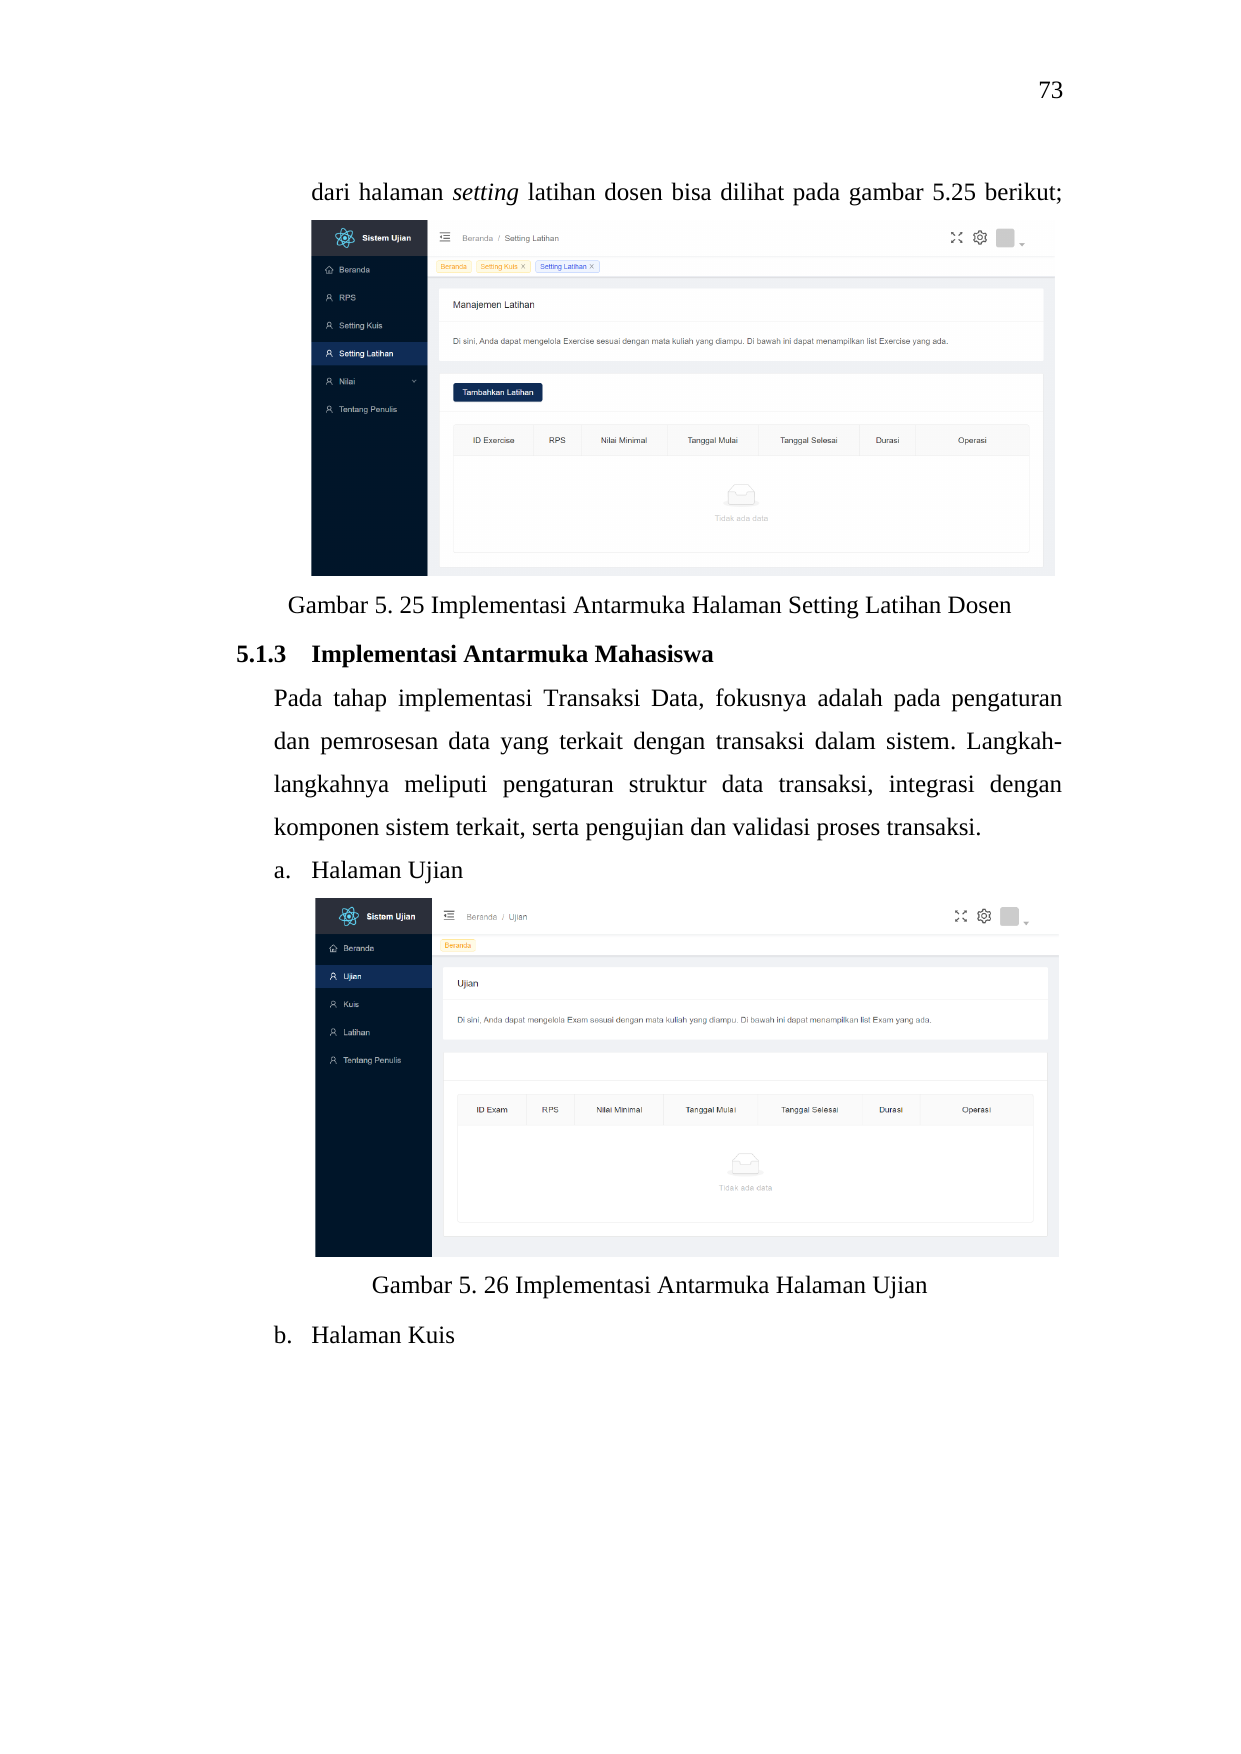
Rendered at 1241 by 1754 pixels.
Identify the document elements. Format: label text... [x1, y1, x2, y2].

text Pada tahap implementasi Transaksi Data, fokusnya adalah pada pengaturan dan pemrosesan data yang terkait dengan transaksi dalam sistem. Langkah-langkahnya meliputi pengaturan struktur data transaksi, integrasi dengan komponen sistem terkait, serta pengujian dan validasi proses transaksi. [274, 683, 1063, 841]
list Implementasi Antarmuka Mahasiswa [236, 639, 1063, 668]
list Halaman Kuis [274, 1320, 1063, 1349]
picture [311, 220, 1055, 576]
picture [315, 898, 1059, 1257]
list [311, 177, 1063, 576]
list Halaman Ujian [274, 855, 1063, 884]
